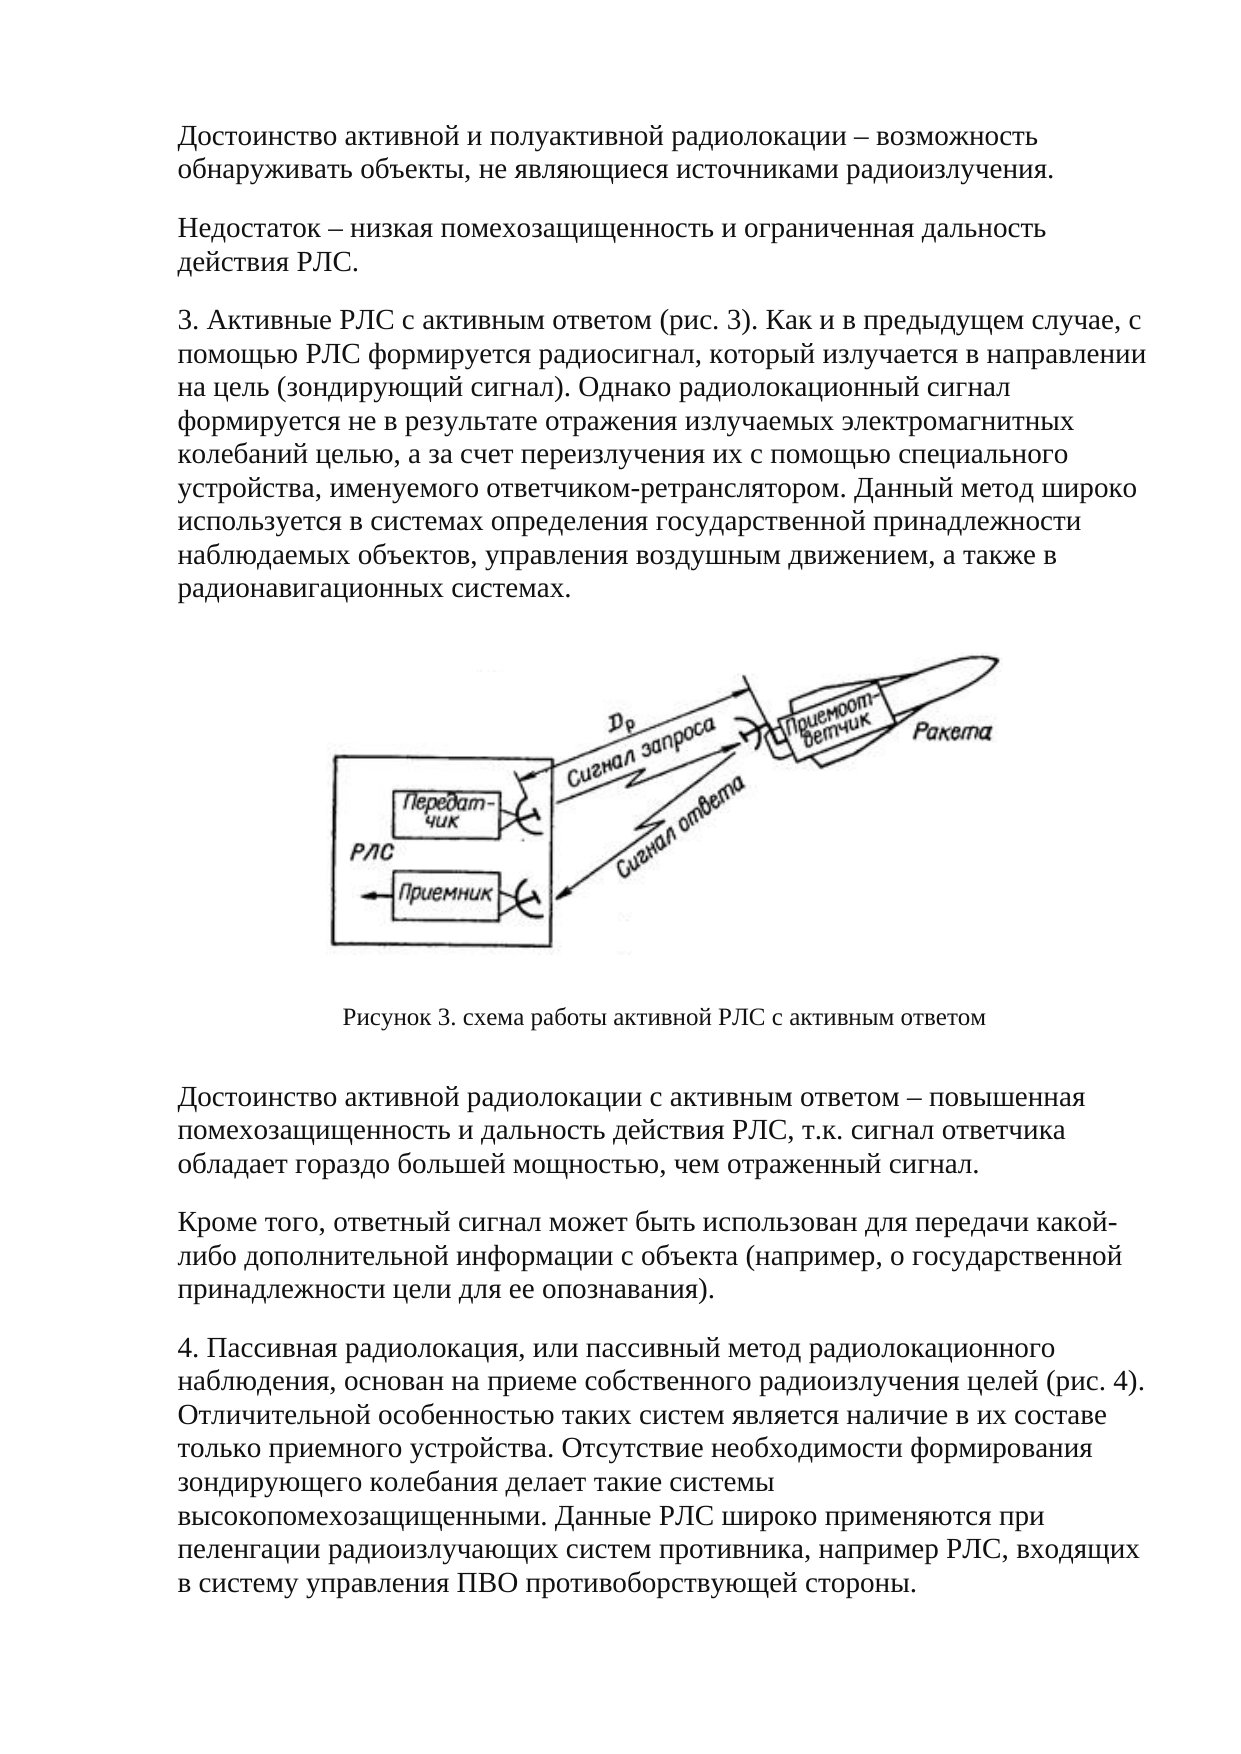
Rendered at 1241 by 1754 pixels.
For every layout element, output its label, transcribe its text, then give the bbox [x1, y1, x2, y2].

text Достоинство активной радиолокации с активным ответом – повышенная помехозащищенность и дальность действия РЛС, т.к. сигнал ответчика обладает гораздо большей мощностью, чем отраженный сигнал. [177, 1079, 1152, 1179]
text Недостаток – низкая помехозащищенность и ограниченная дальность действия РЛС. [177, 210, 1152, 277]
text Рисунок 3. схема работы активной РЛС с активным ответом [177, 1002, 1152, 1031]
text Кроме того, ответный сигнал может быть использован для передачи какой-либо дополнительной информации с объекта (например, о государственной принадлежности цели для ее опознавания). [177, 1204, 1152, 1305]
text Достоинство активной и полуактивной радиолокации – возможность обнаруживать объекты, не являющиеся источниками радиоизлучения. [177, 118, 1152, 185]
text 3. Активные РЛС с активным ответом (рис. 3). Как и в предыдущем случае, с помощью РЛС формируется радиосигнал, который излучается в направлении на цель (зондирующий сигнал). Однако радиолокационный сигнал формируется не в результате отражения излучаемых электромагнитных колебаний целью, а за счет переизлучения их с помощью специального устройства, именуемого ответчиком-ретранслятором. Данный метод широко используется в системах определения государственной принадлежности наблюдаемых объектов, управления воздушным движением, а также в радионавигационных системах. [177, 302, 1152, 604]
picture [326, 652, 1003, 955]
text 4. Пассивная радиолокация, или пассивный метод радиолокационного наблюдения, основан на приеме собственного радиоизлучения целей (рис. 4). Отличительной особенностью таких систем является наличие в их составе только приемного устройства. Отсутствие необходимости формирования зондирующего колебания делает такие системы высокопомехозащищенными. Данные РЛС широко применяются при пеленгации радиоизлучающих систем противника, например РЛС, входящих в систему управления ПВО противоборствующей стороны. [177, 1330, 1152, 1598]
